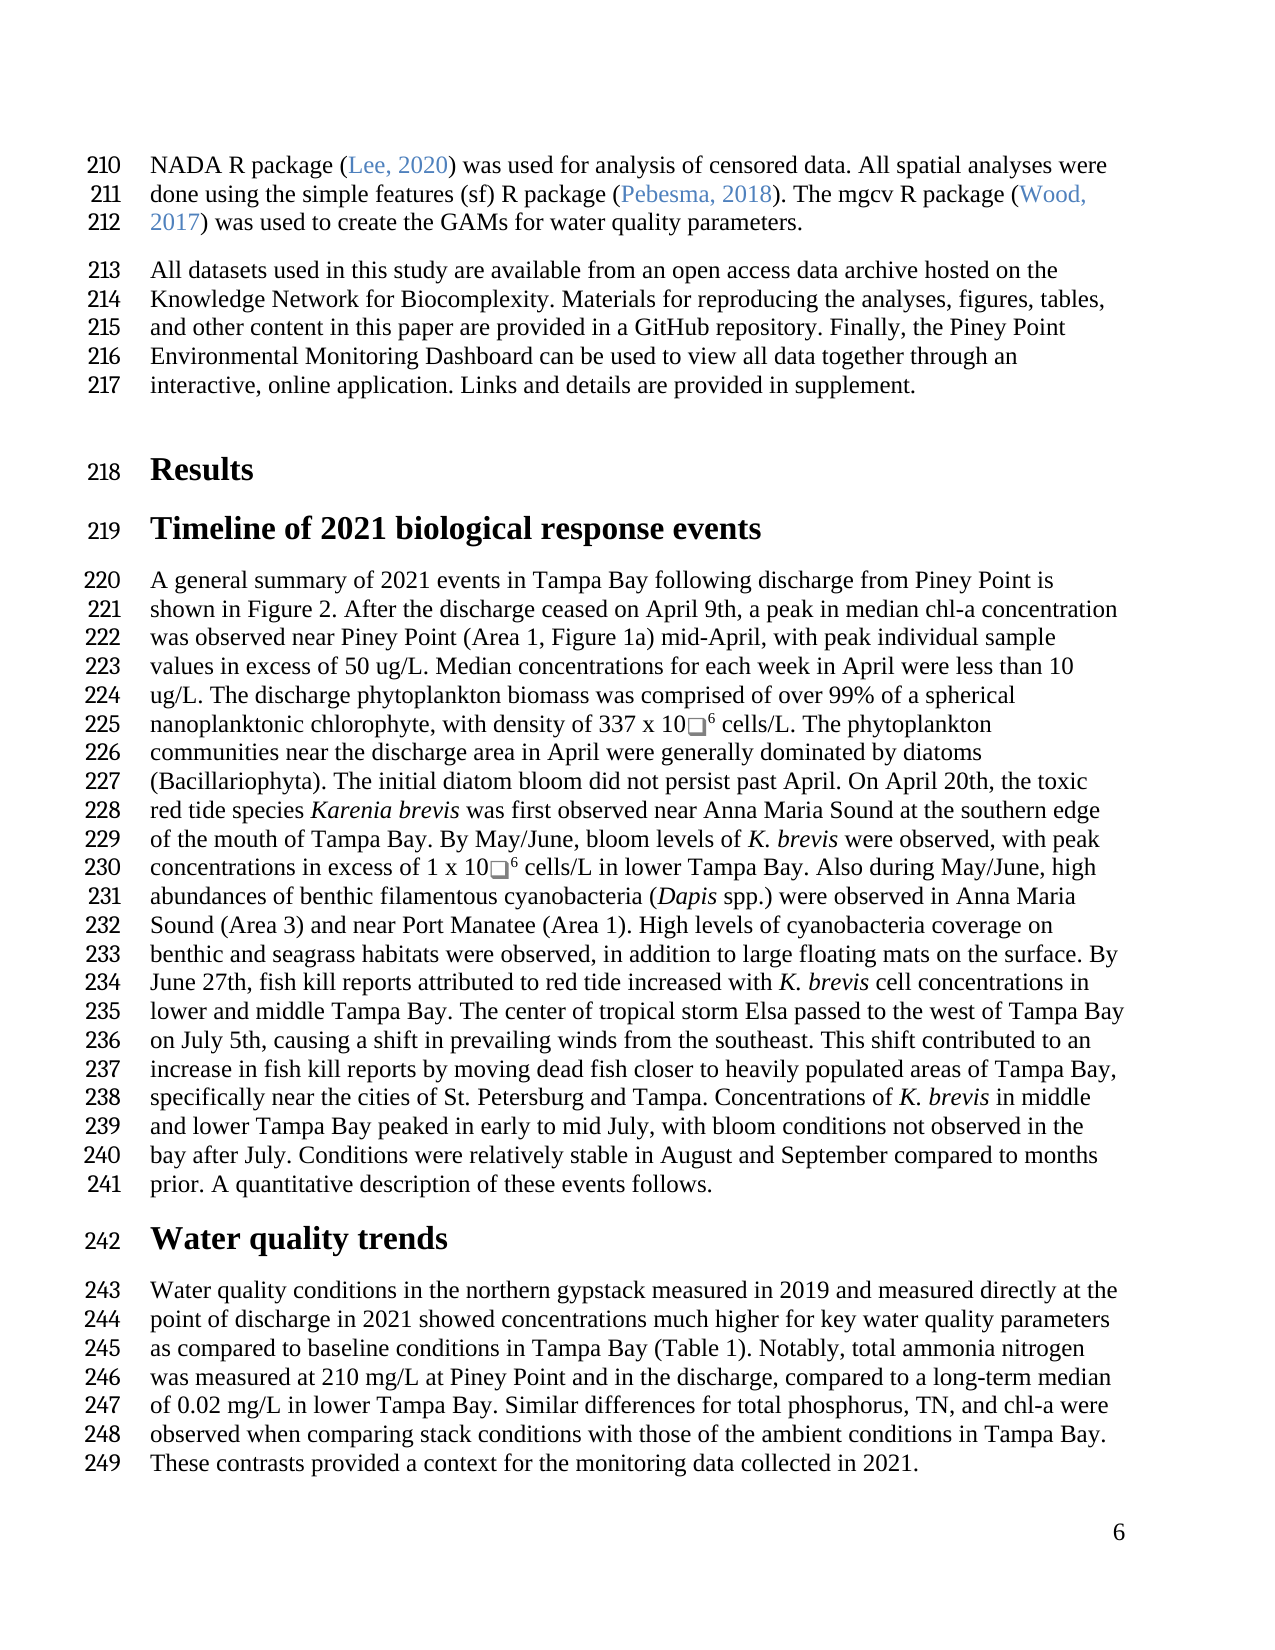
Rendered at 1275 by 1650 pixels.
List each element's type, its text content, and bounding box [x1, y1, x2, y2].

subtitle Results [150, 449, 1125, 487]
subtitle Timeline of 2021 biological response events [150, 508, 1125, 546]
text A general summary of 2021 events in Tampa Bay following discharge from Piney Point is shown in Figure 2. After the discharge ceased on April 9th, a peak in median chl-a concentration was observed near Piney Point (Area 1, Figure 1a) mid-April, with peak individual sample values in excess of 50 ug/L. Median concentrations for each week in April were less than 10 ug/L. The discharge phytoplankton biomass was comprised of over 99% of a spherical nanoplanktonic chlorophyte, with density of 337 x 10 cells/L. The phytoplankton communities near the discharge area in April were generally dominated by diatoms (Bacillariophyta). The initial diatom bloom did not persist past April. On April 20th, the toxic red tide species Karenia brevis was first observed near Anna Maria Sound at the southern edge of the mouth of Tampa Bay. By May/June, bloom levels of K. brevis were observed, with peak concentrations in excess of 1 x 10 cells/L in lower Tampa Bay. Also during May/June, high abundances of benthic filamentous cyanobacteria (Dapis spp.) were observed in Anna Maria Sound (Area 3) and near Port Manatee (Area 1). High levels of cyanobacteria coverage on benthic and seagrass habitats were observed, in addition to large floating mats on the surface. By June 27th, fish kill reports attributed to red tide increased with K. brevis cell concentrations in lower and middle Tampa Bay. The center of tropical storm Elsa passed to the west of Tampa Bay on July 5th, causing a shift in prevailing winds from the southeast. This shift contributed to an increase in fish kill reports by moving dead fish closer to heavily populated areas of Tampa Bay, specifically near the cities of St. Petersburg and Tampa. Concentrations of K. brevis in middle and lower Tampa Bay peaked in early to mid July, with bloom conditions not observed in the bay after July. Conditions were relatively stable in August and September compared to months prior. A quantitative description of these events follows. [150, 565, 1125, 1197]
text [150, 150, 1125, 236]
subtitle Water quality trends [150, 1218, 1125, 1257]
text Water quality conditions in the northern gypstack measured in 2019 and measured directly at the point of discharge in 2021 showed concentrations much higher for key water quality parameters as compared to baseline conditions in Tampa Bay (Table 1). Notably, total ammonia nitrogen was measured at 210 mg/L at Piney Point and in the discharge, compared to a long-term median of 0.02 mg/L in lower Tampa Bay. Similar differences for total phosphorus, TN, and chl-a were observed when comparing stack conditions with those of the ambient conditions in Tampa Bay. These contrasts provided a context for the monitoring data collected in 2021. [150, 1275, 1125, 1477]
text All datasets used in this study are available from an open access data archive hosted on the Knowledge Network for Biocomplexity. Materials for reproducing the analyses, figures, tables, and other content in this paper are provided in a GitHub repository. Finally, the Piney Point Environmental Monitoring Dashboard can be used to view all data together through an interactive, online application. Links and details are provided in supplement. [150, 255, 1125, 399]
